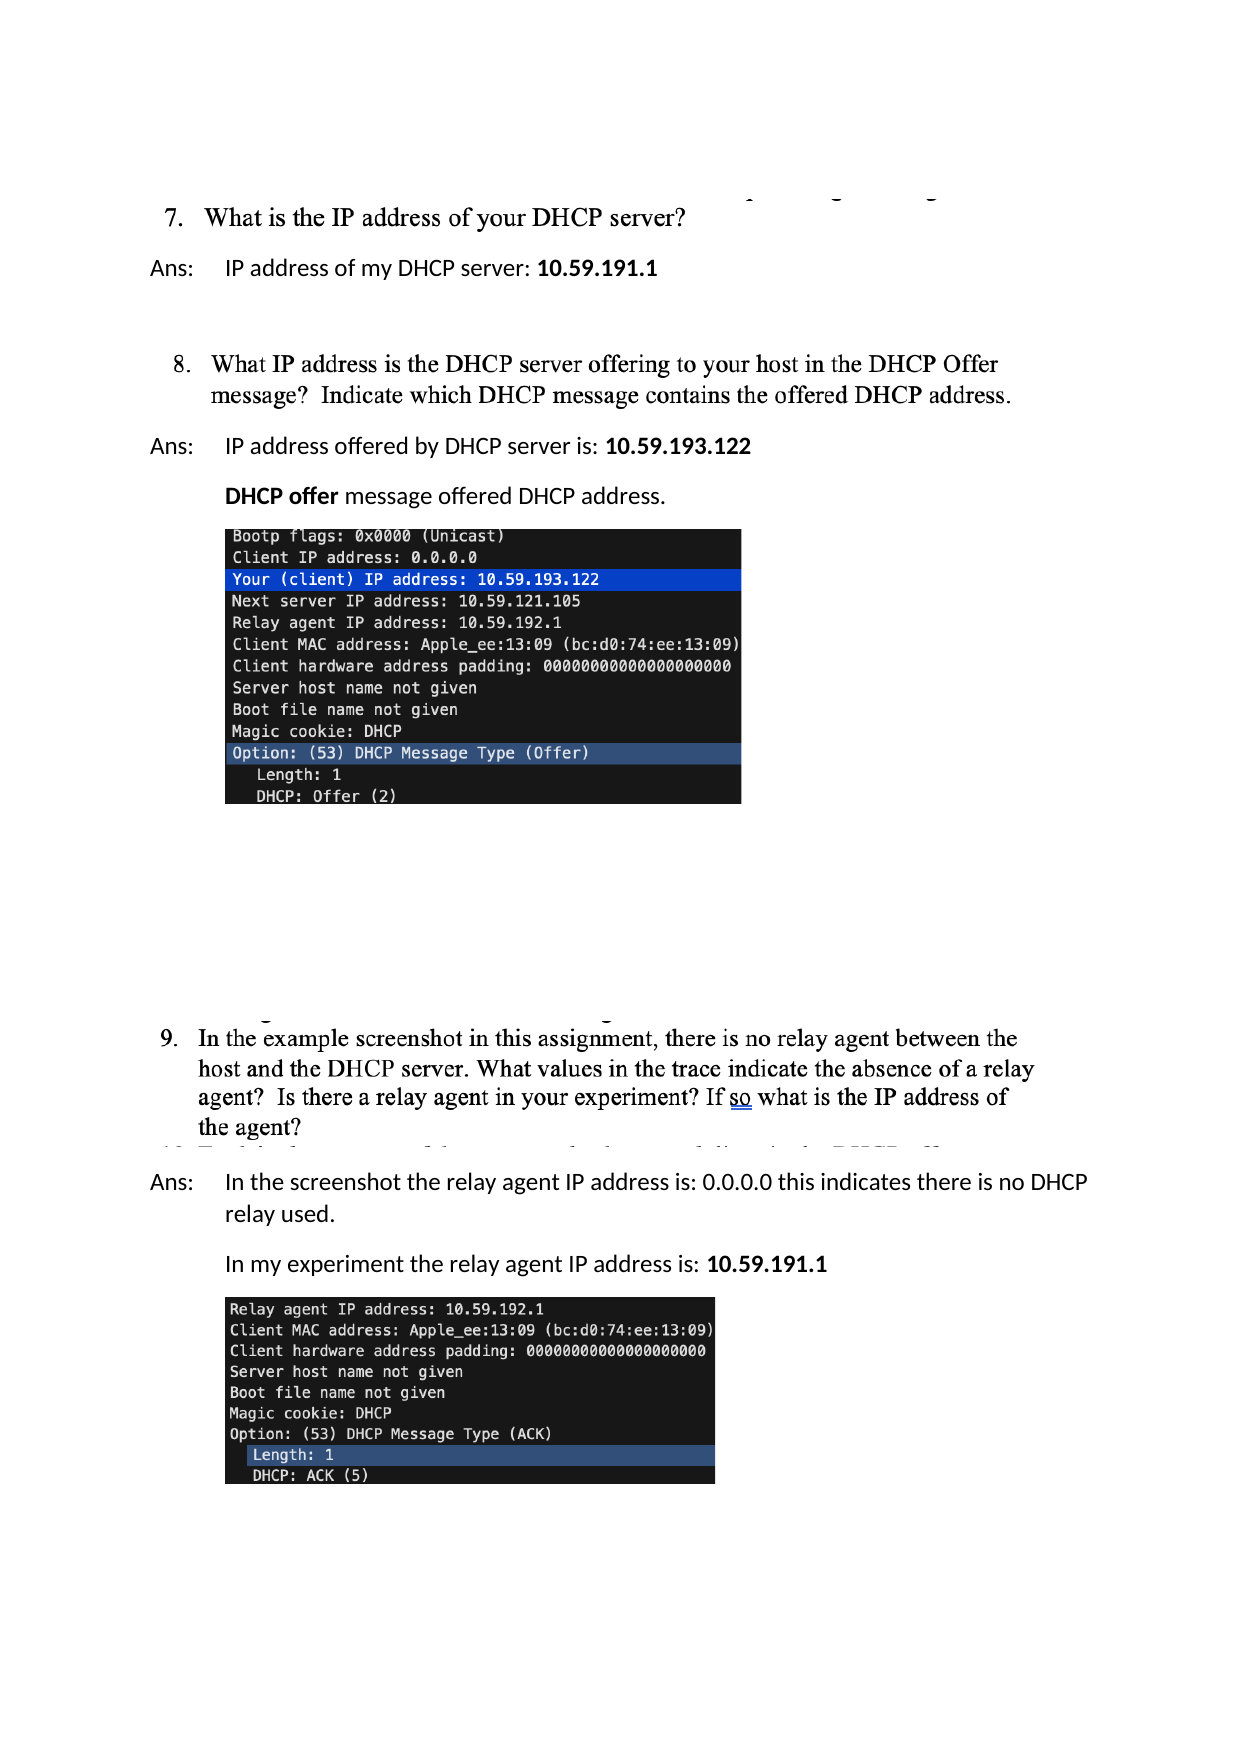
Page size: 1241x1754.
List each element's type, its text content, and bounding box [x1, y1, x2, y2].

picture [225, 529, 742, 804]
text In my experiment the relay agent IP address is: 10.59.191.1 [150, 1248, 1090, 1279]
text Ans: In the screenshot the relay agent IP address is: 0.0.0.0 this indicates there is no DHCP relay used. [150, 1166, 1090, 1229]
picture [225, 1297, 715, 1484]
text DHCP offer message offered DHCP address. [150, 480, 1090, 510]
picture [150, 199, 1091, 233]
text Ans: IP address offered by DHCP server is: 10.59.193.122 [150, 430, 1090, 461]
text Ans: IP address of my DHCP server: 10.59.191.1 [150, 252, 1090, 282]
picture [150, 351, 1091, 412]
picture [150, 1021, 1091, 1147]
